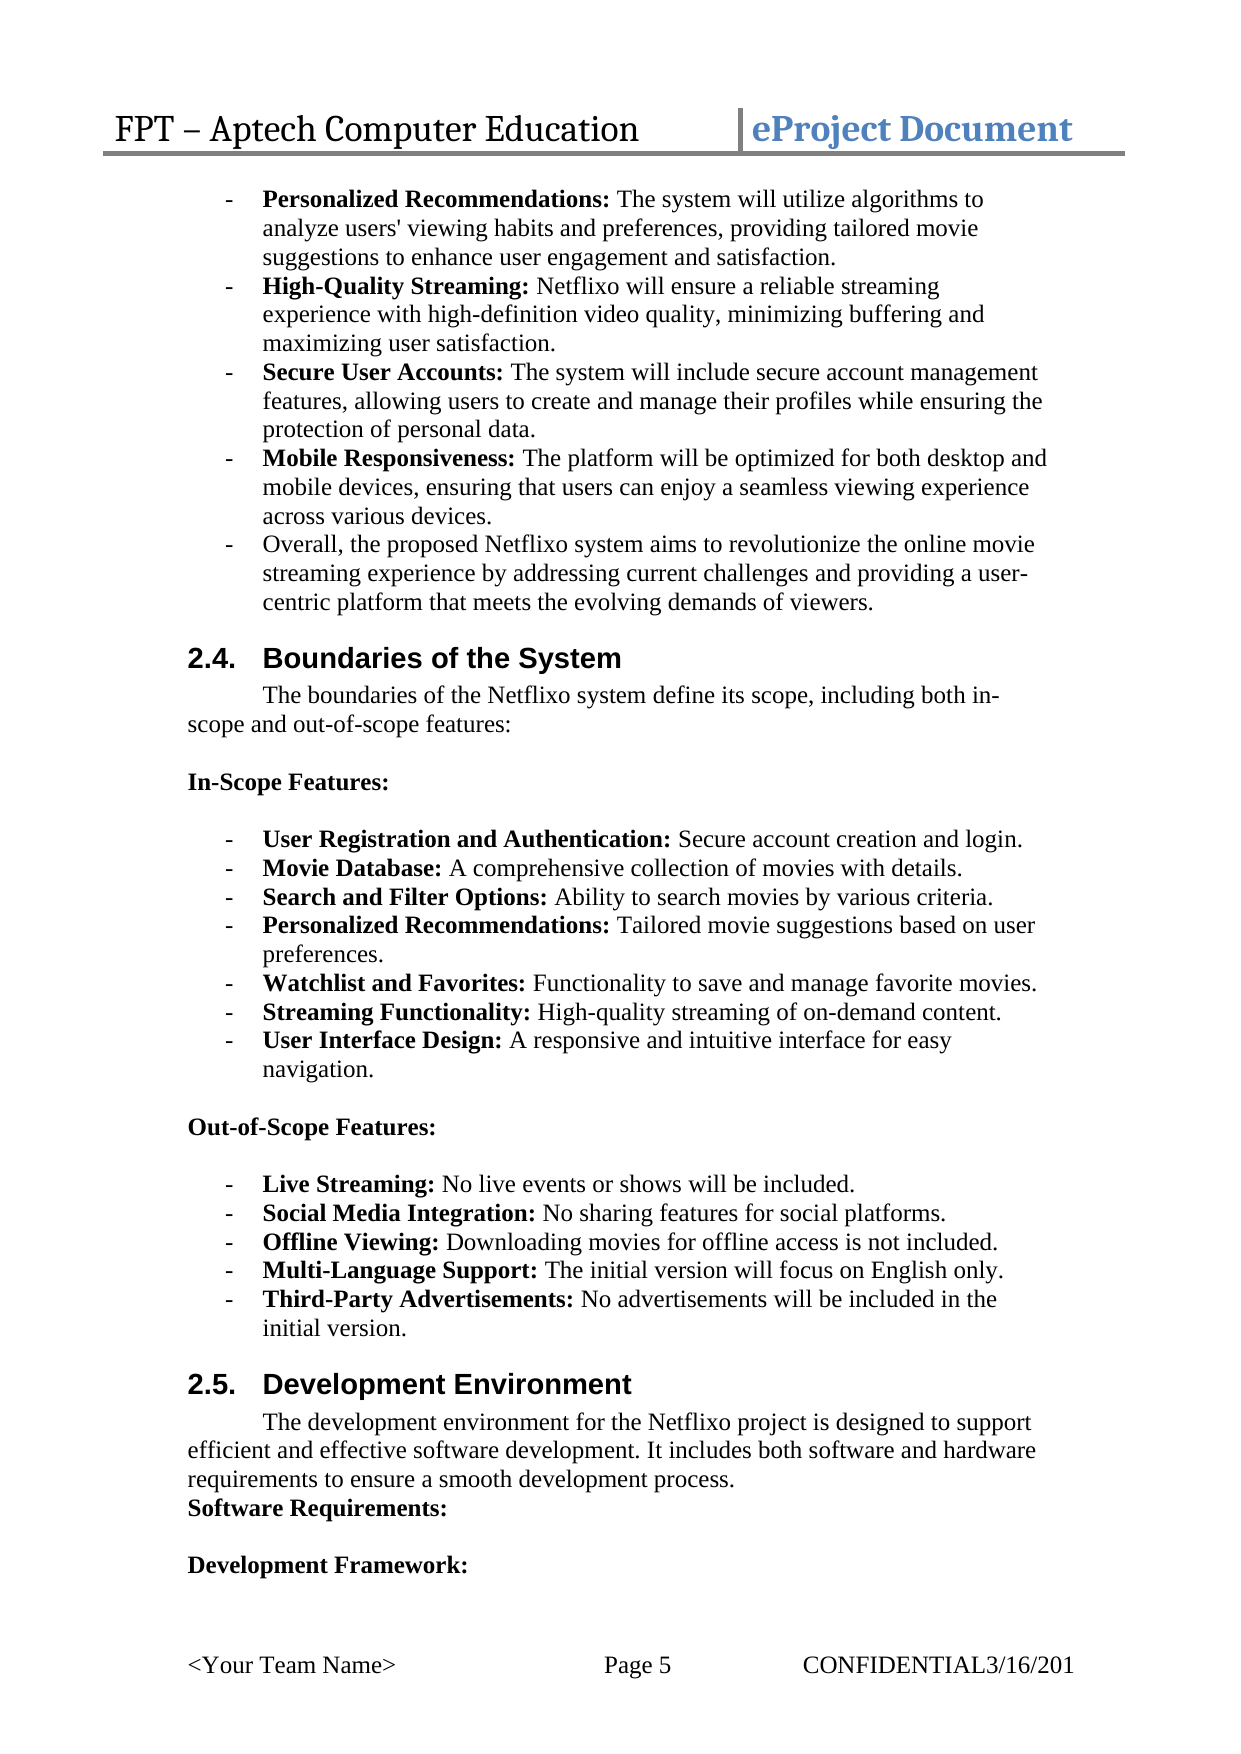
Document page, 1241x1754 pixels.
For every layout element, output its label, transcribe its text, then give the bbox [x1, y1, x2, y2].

text Development Framework: [187, 1550, 1053, 1579]
text Out-of-Scope Features: [187, 1112, 1053, 1141]
list High-Quality Streaming: Netflixo will ensure a reliable streaming experience with high-definition video quality, minimizing buffering and maximizing user satisfaction. [225, 271, 1053, 357]
list Search and Filter Options: Ability to search movies by various criteria. [225, 882, 1053, 911]
list Live Streaming: No live events or shows will be included. [225, 1169, 1053, 1198]
text The development environment for the Netflixo project is designed to support efficient and effective software development. It includes both software and hardware requirements to ensure a smooth development process. [187, 1407, 1053, 1493]
list Personalized Recommendations: The system will utilize algorithms to analyze users' viewing habits and preferences, providing tailored movie suggestions to enhance user engagement and satisfaction. [225, 184, 1053, 271]
list Multi-Language Support: The initial version will focus on English only. [225, 1256, 1053, 1284]
list Secure User Accounts: The system will include secure account management features, allowing users to create and manage their profiles while ensuring the protection of personal data. [225, 357, 1053, 443]
subtitle Development Environment [187, 1367, 1053, 1400]
list Social Media Integration: No sharing features for social platforms. [225, 1198, 1053, 1227]
list Personalized Recommendations: Tailored movie suggestions based on user preferences. [225, 911, 1053, 968]
list Movie Database: A comprehensive collection of movies with details. [225, 853, 1053, 882]
text Software Requirements: [187, 1493, 1053, 1522]
list Overall, the proposed Netflixo system aims to revolutionize the online movie streaming experience by addressing current challenges and providing a user-centric platform that meets the evolving demands of viewers. [225, 529, 1053, 616]
list Offline Viewing: Downloading movies for offline access is not included. [225, 1227, 1053, 1256]
list Third-Party Advertisements: No advertisements will be included in the initial version. [225, 1284, 1053, 1342]
list Mobile Responsiveness: The platform will be optimized for both desktop and mobile devices, ensuring that users can enjoy a seamless viewing experience across various devices. [225, 443, 1053, 529]
subtitle Boundaries of the System [187, 641, 1053, 674]
text The boundaries of the Netflixo system define its scope, including both in-scope and out-of-scope features: [187, 681, 1053, 738]
list Streaming Functionality: High-quality streaming of on-demand content. [225, 997, 1053, 1026]
list User Interface Design: A responsive and intuitive interface for easy navigation. [225, 1026, 1053, 1083]
list Watchlist and Favorites: Functionality to save and manage favorite movies. [225, 968, 1053, 997]
text In-Scope Features: [187, 767, 1053, 796]
list User Registration and Authentication: Secure account creation and login. [225, 824, 1053, 853]
